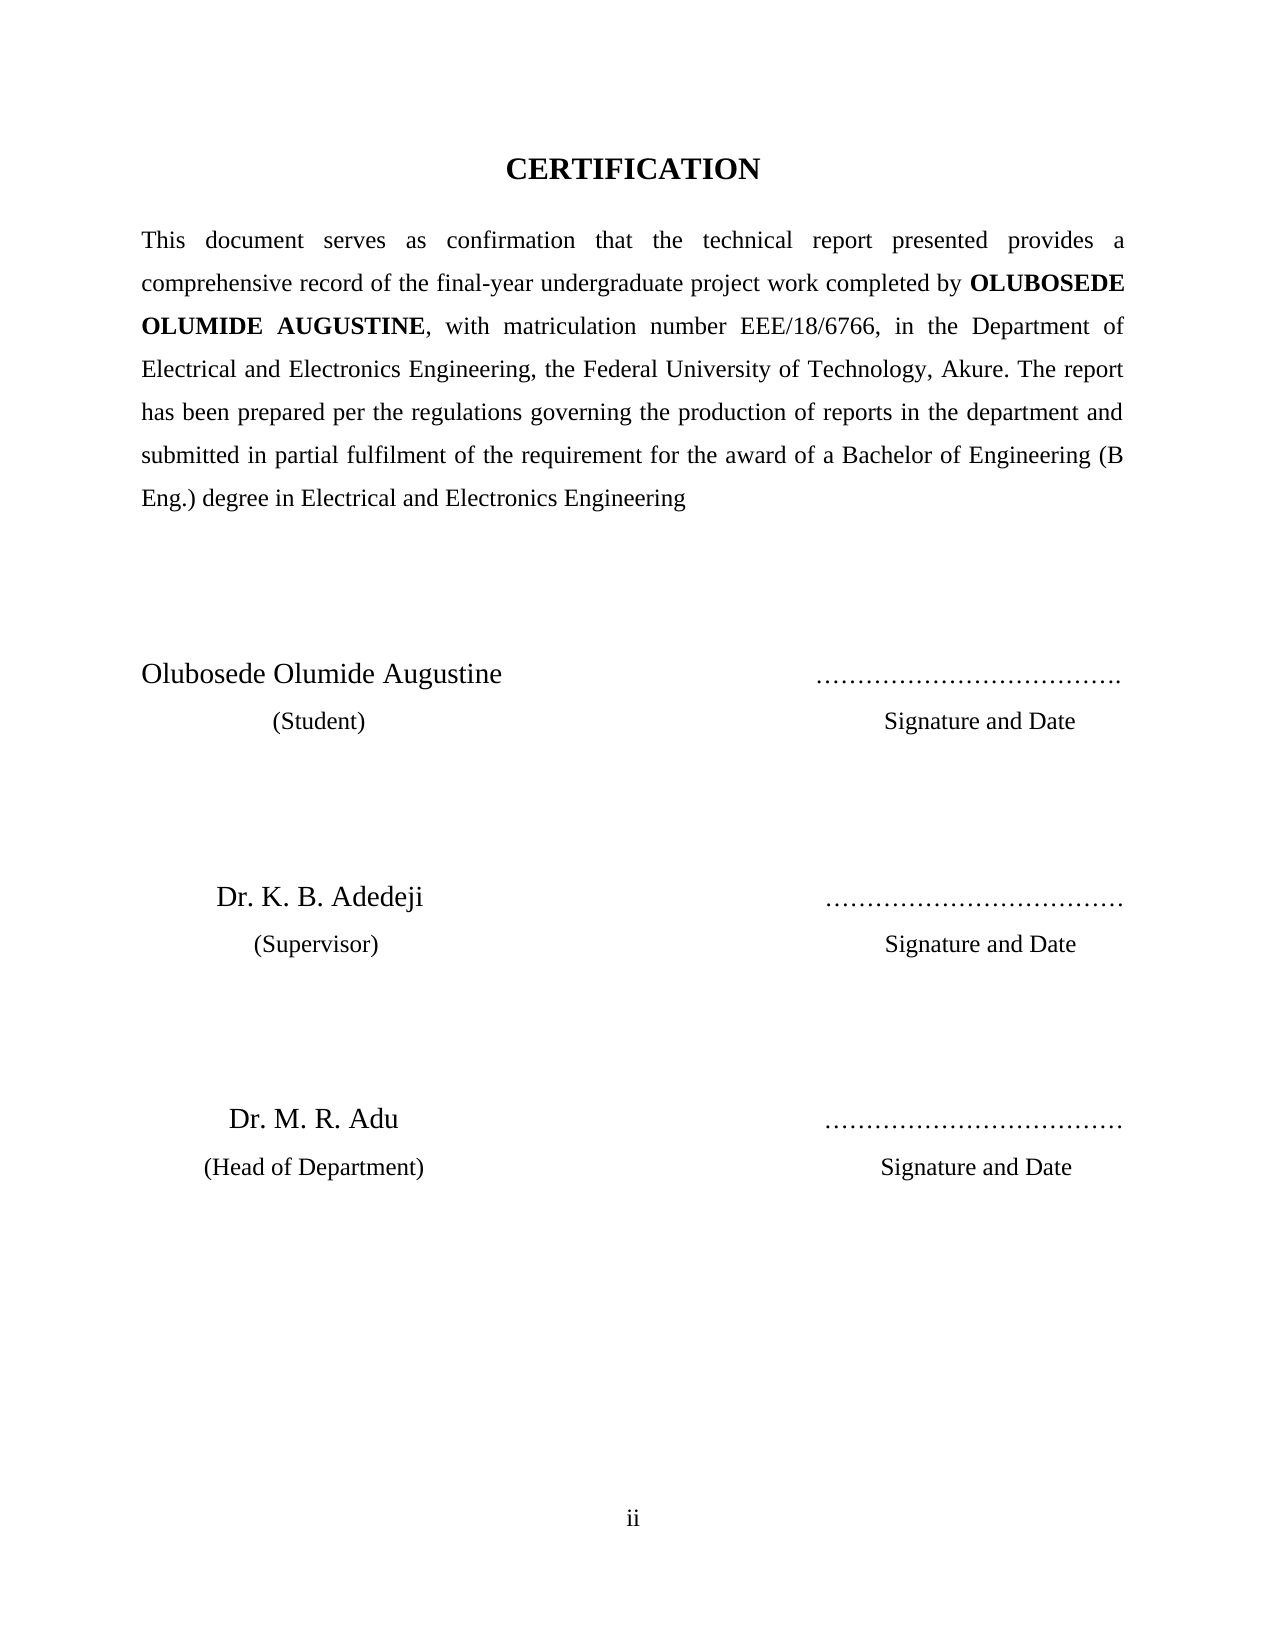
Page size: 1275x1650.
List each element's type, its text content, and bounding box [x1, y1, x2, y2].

text (Student) Signature and Date [141, 706, 1125, 735]
text Dr. K. B. Adedeji ……………………………… [141, 879, 1125, 912]
text (Supervisor) Signature and Date [141, 929, 1125, 958]
text (Head of Department) Signature and Date [141, 1152, 1125, 1181]
text This document serves as confirmation that the technical report presented provides a comprehensive record of the final-year undergraduate project work completed by OLUBOSEDE OLUMIDE AUGUSTINE, with matriculation number EEE/18/6766, in the Department of Electrical and Electronics Engineering, the Federal University of Technology, Akure. The report has been prepared per the regulations governing the production of reports in the department and submitted in partial fulfilment of the requirement for the award of a Bachelor of Engineering (B Eng.) degree in Electrical and Electronics Engineering [141, 225, 1125, 512]
text Dr. M. R. Adu ……………………………… [141, 1102, 1125, 1135]
text Olubosede Olumide Augustine ………………………………. [141, 656, 1125, 689]
title CERTIFICATION [141, 150, 1125, 186]
